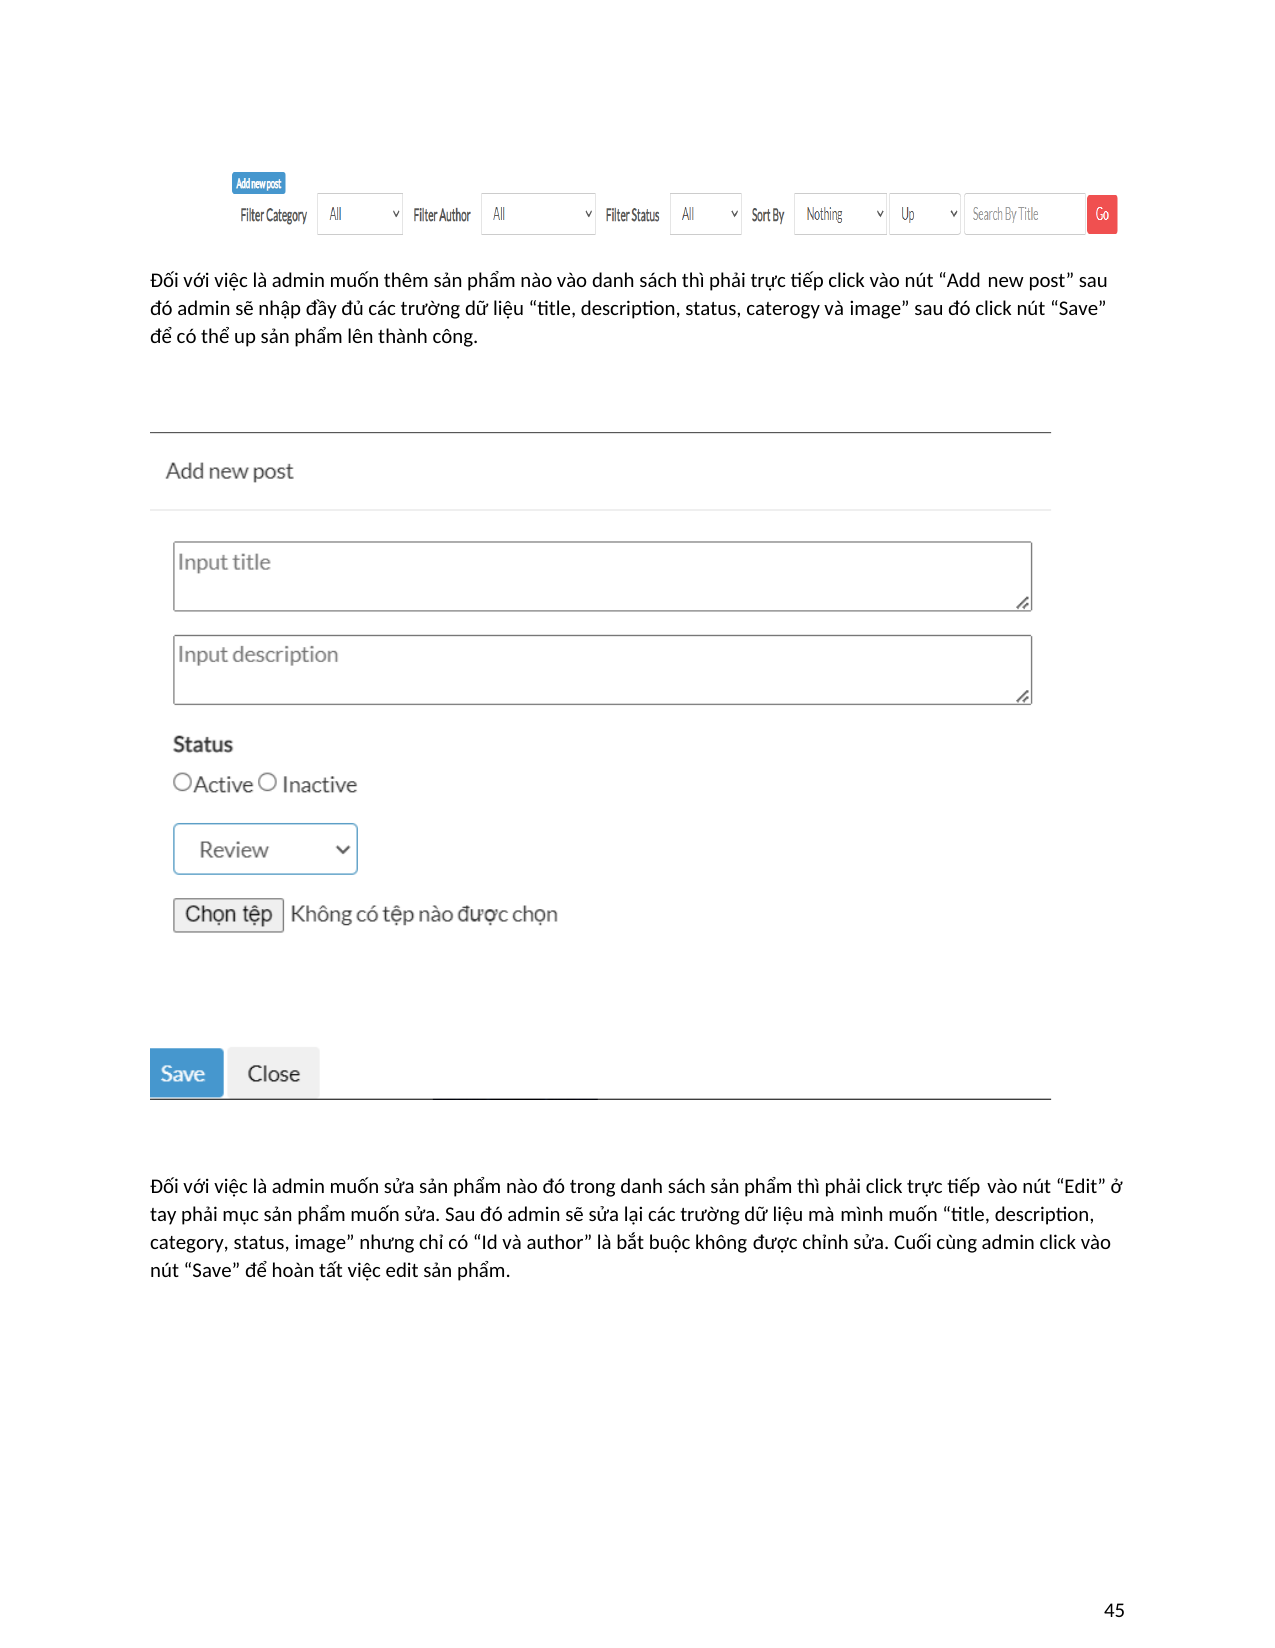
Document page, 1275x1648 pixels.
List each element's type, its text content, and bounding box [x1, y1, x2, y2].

text Đối với việc là admin muốn thêm sản phẩm nào vào danh sách thì phải trực tiếp click vào nút “Add new post” sau đó admin sẽ nhập đầy đủ các trường dữ liệu “title, description, status, caterogy và image” sau đó click nút “Save” để có thể up sản phẩm lên thành công. [150, 268, 1125, 349]
text Đối với việc là admin muốn sửa sản phẩm nào đó trong danh sách sản phẩm thì phải click trực tiếp vào nút “Edit” ở tay phải mục sản phẩm muốn sửa. Sau đó admin sẽ sửa lại các trường dữ liệu mà mình muốn “title, description, category, status, image” nhưng chỉ có “Id và author” là bắt buộc không được chỉnh sửa. Cuối cùng admin click vào nút “Save” để hoàn tất việc edit sản phẩm. [150, 1173, 1125, 1283]
picture [150, 432, 1052, 1100]
picture [225, 150, 1127, 253]
